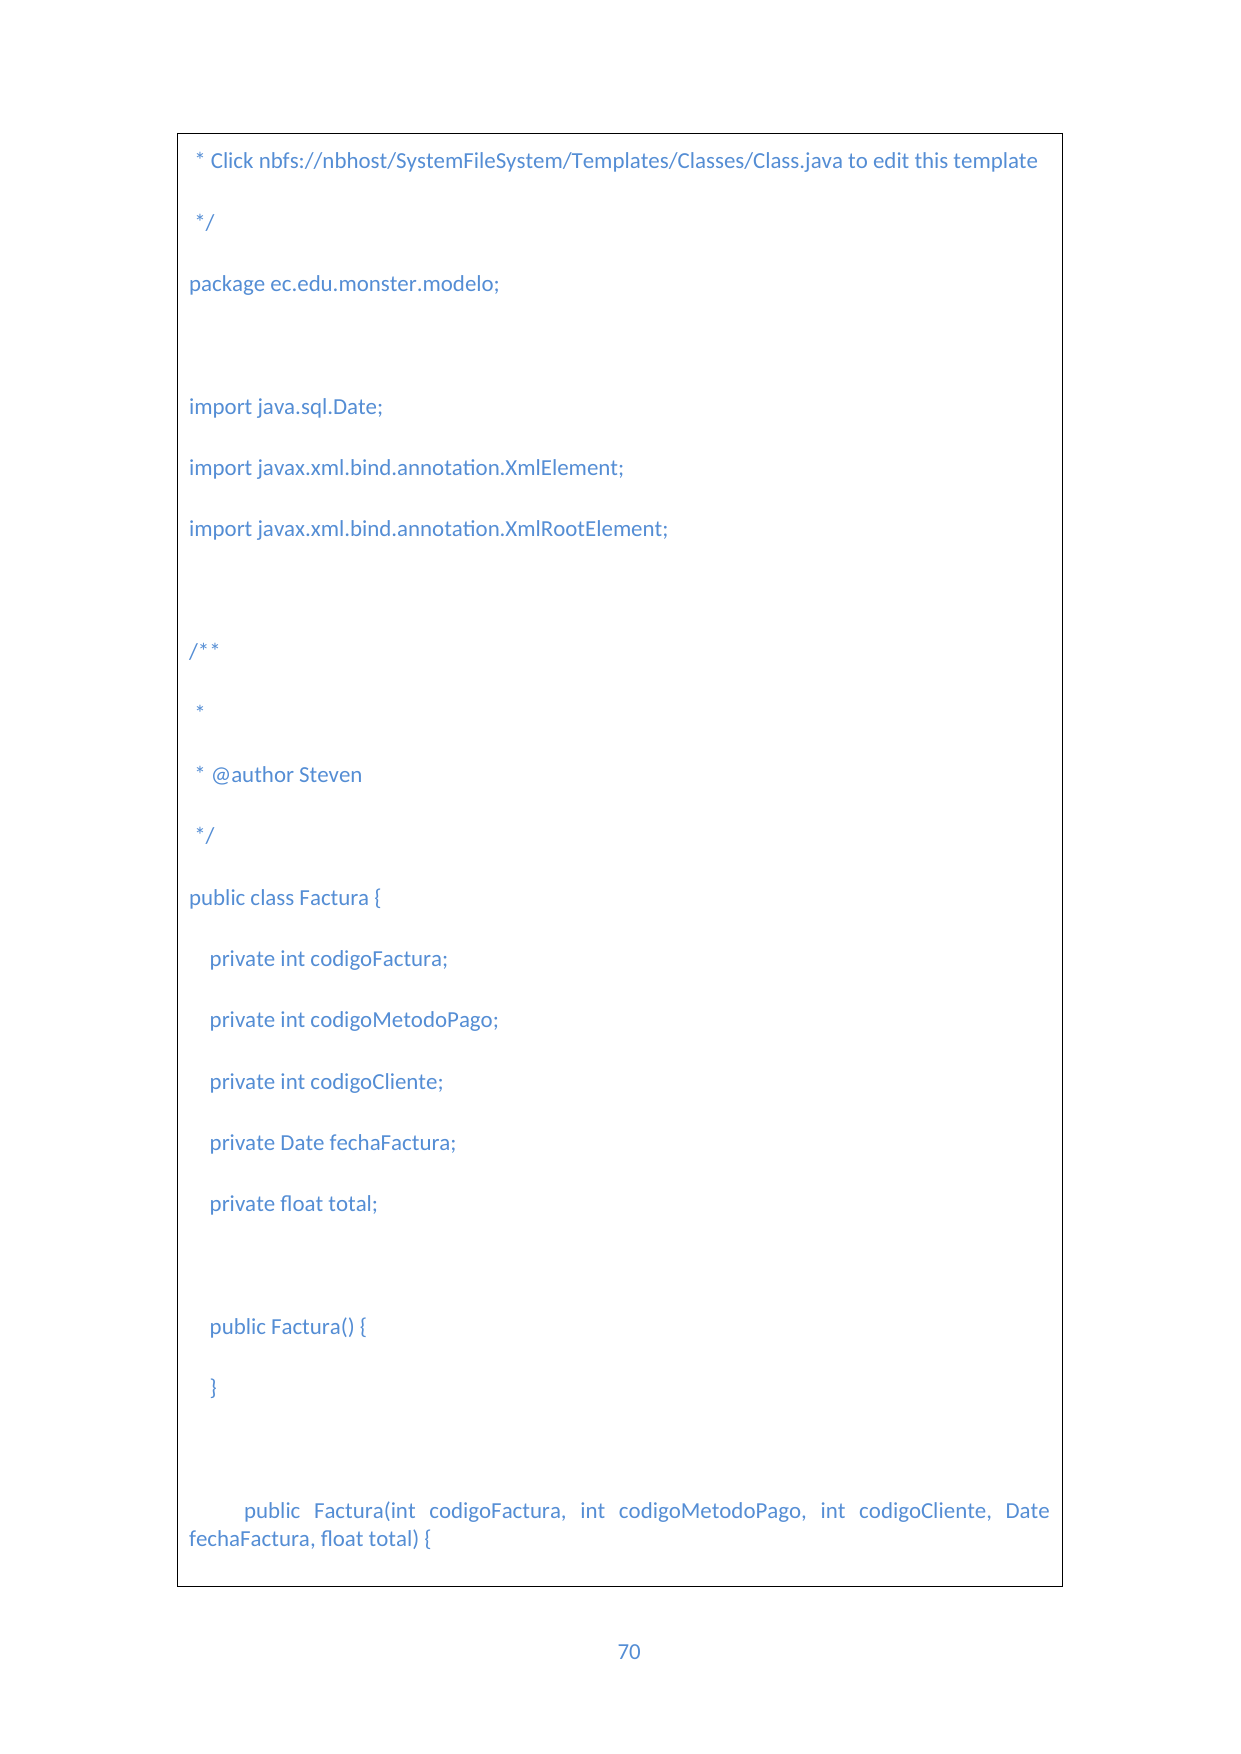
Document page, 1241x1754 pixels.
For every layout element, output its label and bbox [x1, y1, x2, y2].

table_header [178, 134, 1062, 1586]
